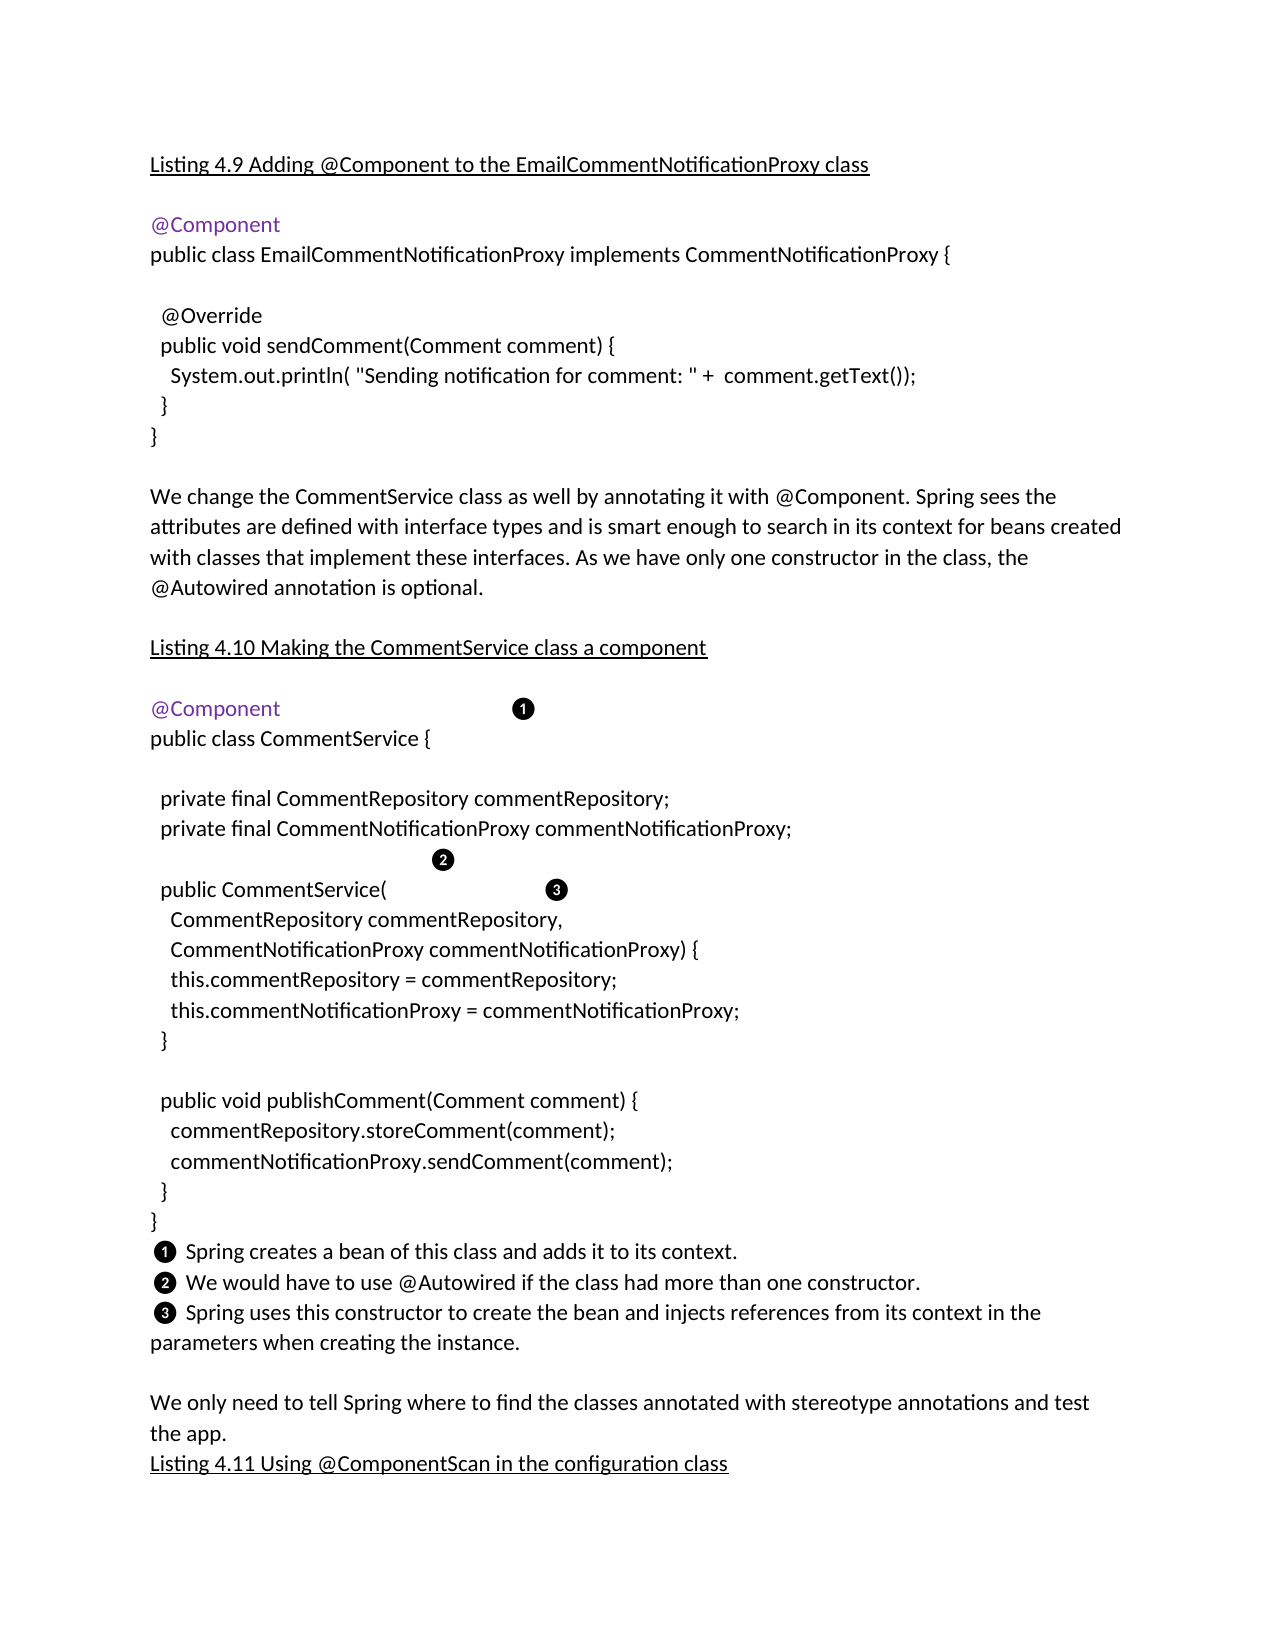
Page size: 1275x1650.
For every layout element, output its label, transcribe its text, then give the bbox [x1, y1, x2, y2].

text Listing 4.9 Adding @Component to the EmailCommentNotificationProxy class [150, 150, 1125, 178]
text CommentRepository commentRepository, [150, 905, 1125, 933]
text this.commentRepository = commentRepository; [150, 966, 1125, 994]
text public CommentService( ❸ [150, 875, 1125, 903]
text We only need to tell Spring where to find the classes annotated with stereotype annotations and test the app. [150, 1388, 1125, 1447]
text public void publishComment(Comment comment) { [150, 1086, 1125, 1114]
text } [150, 422, 1125, 450]
text public class CommentService { [150, 724, 1125, 752]
text public class EmailCommentNotificationProxy implements CommentNotificationProxy { [150, 241, 1125, 269]
text ❸ Spring uses this constructor to create the bean and injects references from its context in the parameters when creating the instance. [150, 1298, 1125, 1356]
text ❶ Spring creates a bean of this class and adds it to its context. [150, 1237, 1125, 1266]
text } [150, 1177, 1125, 1205]
text Listing 4.10 Making the CommentService class a component [150, 633, 1125, 661]
text CommentNotificationProxy commentNotificationProxy) { [150, 935, 1125, 963]
text @Component ❶ [150, 694, 1125, 722]
text commentNotificationProxy.sendComment(comment); [150, 1147, 1125, 1175]
text public void sendComment(Comment comment) { [150, 331, 1125, 359]
text private final CommentNotificationProxy commentNotificationProxy; [150, 814, 1125, 843]
text ❷ [150, 845, 1125, 873]
text this.commentNotificationProxy = commentNotificationProxy; [150, 996, 1125, 1024]
text @Component [150, 210, 1125, 238]
text We change the CommentService class as well by annotating it with @Component. Spring sees the attributes are defined with interface types and is smart enough to search in its context for beans created with classes that implement these interfaces. As we have only one constructor in the class, the @Autowired annotation is optional. [150, 482, 1125, 601]
text commentRepository.storeComment(comment); [150, 1117, 1125, 1145]
text @Override [150, 301, 1125, 329]
text Listing 4.11 Using @ComponentScan in the configuration class [150, 1449, 1125, 1477]
text ❷ We would have to use @Autowired if the class had more than one constructor. [150, 1268, 1125, 1296]
text private final CommentRepository commentRepository; [150, 784, 1125, 812]
text } [150, 392, 1125, 420]
text System.out.println( "Sending notification for comment: " + comment.getText()); [150, 361, 1125, 389]
text } [150, 1207, 1125, 1235]
text } [150, 1026, 1125, 1054]
